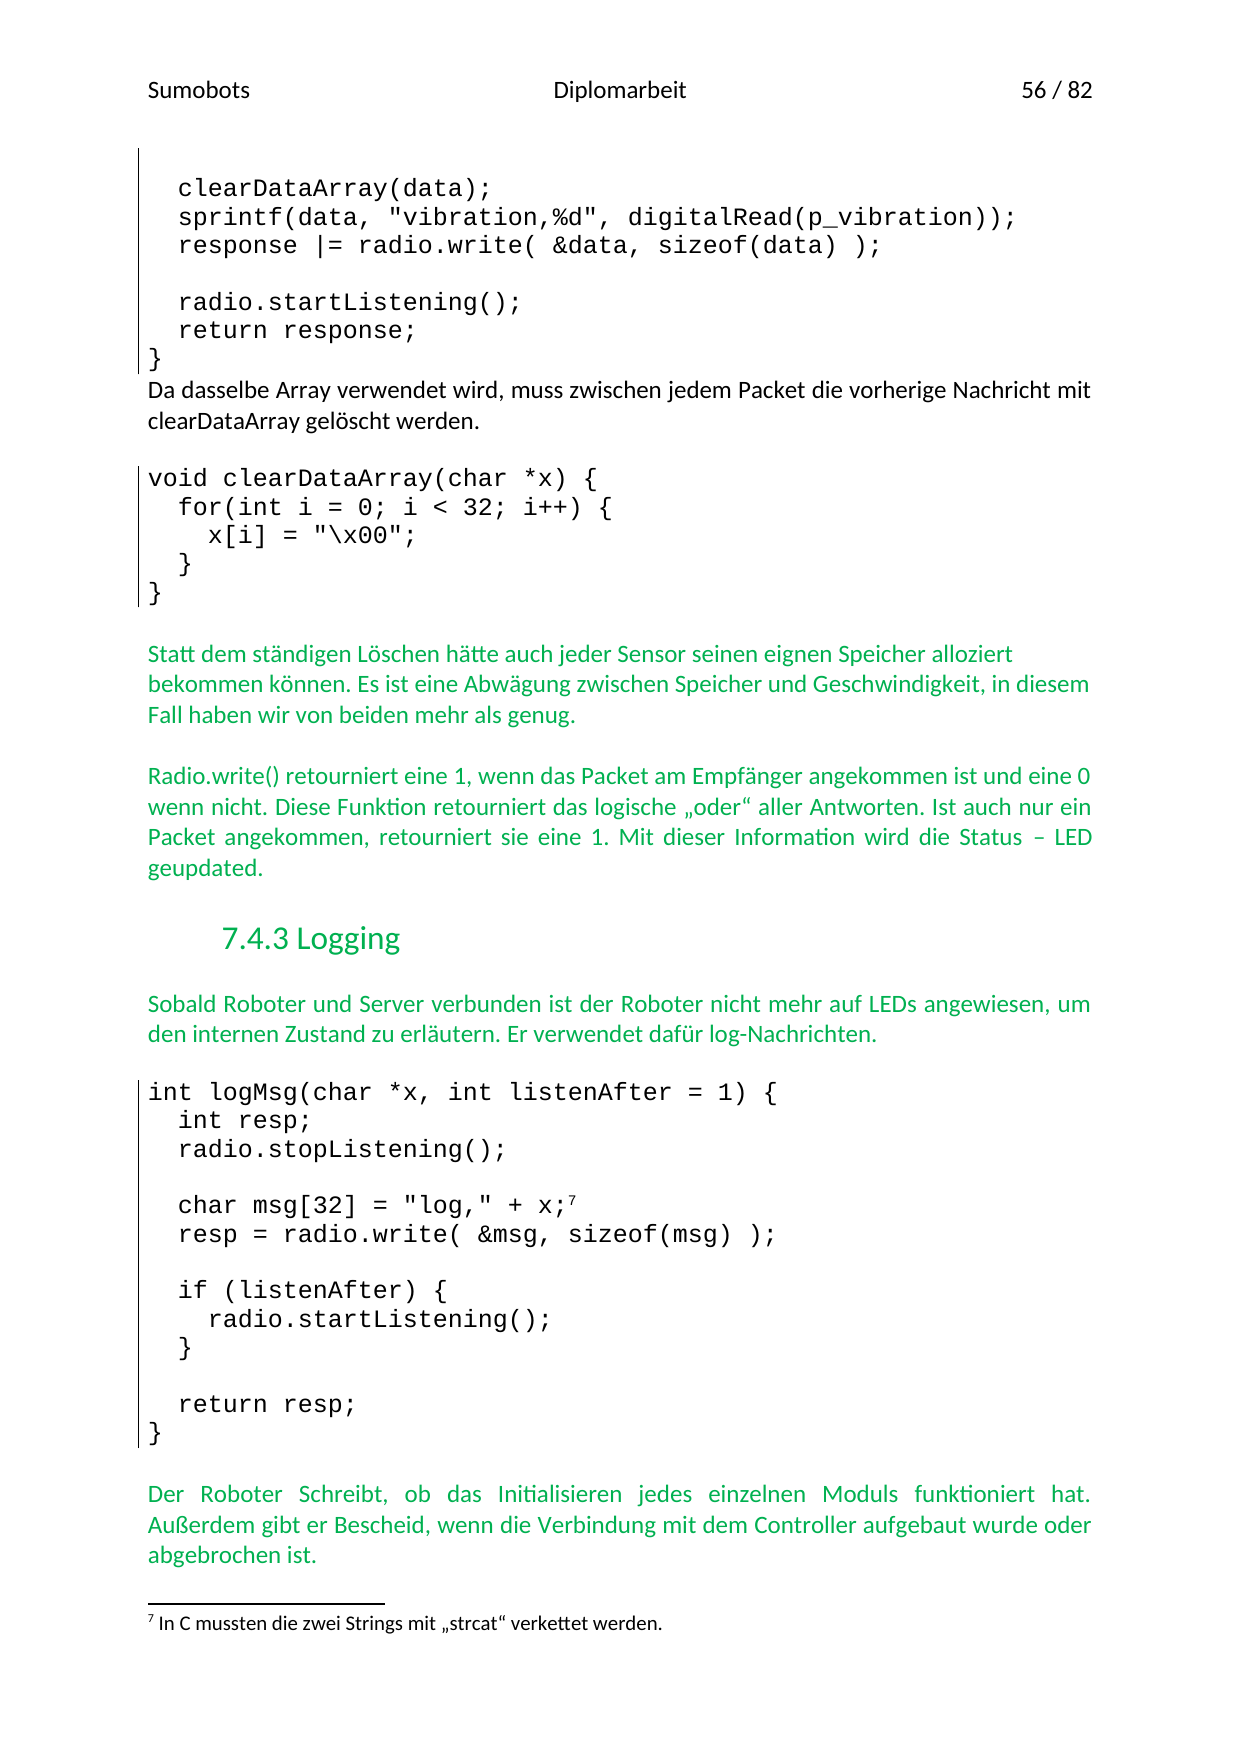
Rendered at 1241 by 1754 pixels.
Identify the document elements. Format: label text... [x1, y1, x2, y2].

text radio.startListening(); [148, 1306, 1093, 1335]
text sprintf(data, "vibration,%d", digitalRead(p_vibration)); [148, 204, 1093, 233]
text int resp; [148, 1108, 1093, 1136]
text void clearDataArray(char *x) { [148, 466, 1093, 494]
text Sobald Roboter und Server verbunden ist der Roboter nicht mehr auf LEDs angewiesen, um den internen Zustand zu erläutern. Er verwendet dafür log-Nachrichten. [148, 988, 1093, 1049]
subtitle Logging [221, 917, 1093, 958]
text response |= radio.write( &data, sizeof(data) ); [148, 233, 1093, 261]
text } [148, 1335, 1093, 1363]
text radio.stopListening(); [148, 1136, 1093, 1165]
text clearDataArray(data); [148, 176, 1093, 204]
text if (listenAfter) { [148, 1278, 1093, 1306]
text Statt dem ständigen Löschen hätte auch jeder Sensor seinen eignen Speicher alloziert bekommen können. Es ist eine Abwägung zwischen Speicher und Geschwindigkeit, in diesem Fall haben wir von beiden mehr als genug. [148, 638, 1093, 729]
text char msg[32] = "log," + x; [148, 1193, 1093, 1221]
text return resp; [148, 1391, 1093, 1420]
text radio.startListening(); [148, 289, 1093, 318]
text for(int i = 0; i < 32; i++) { [148, 494, 1093, 522]
text Da dasselbe Array verwendet wird, muss zwischen jedem Packet die vorherige Nachricht mit clearDataArray gelöscht werden. [148, 374, 1093, 435]
text } [148, 346, 1093, 374]
text int logMsg(char *x, int listenAfter = 1) { [148, 1080, 1093, 1108]
text } [148, 579, 1093, 607]
text return response; [148, 318, 1093, 346]
text } [148, 1420, 1093, 1448]
text } [148, 551, 1093, 579]
text x[i] = "\x00"; [148, 522, 1093, 551]
text Der Roboter Schreibt, ob das Initialisieren jedes einzelnen Moduls funktioniert hat. Außerdem gibt er Bescheid, wenn die Verbindung mit dem Controller aufgebaut wurde oder abgebrochen ist. [148, 1478, 1093, 1570]
text Radio.write() retourniert eine 1, wenn das Packet am Empfänger angekommen ist und eine 0 wenn nicht. Diese Funktion retourniert das logische „oder“ aller Antworten. Ist auch nur ein Packet angekommen, retourniert sie eine 1. Mit dieser Information wird die Status – LED geupdated. [148, 760, 1093, 882]
text resp = radio.write( &msg, sizeof(msg) ); [148, 1221, 1093, 1250]
